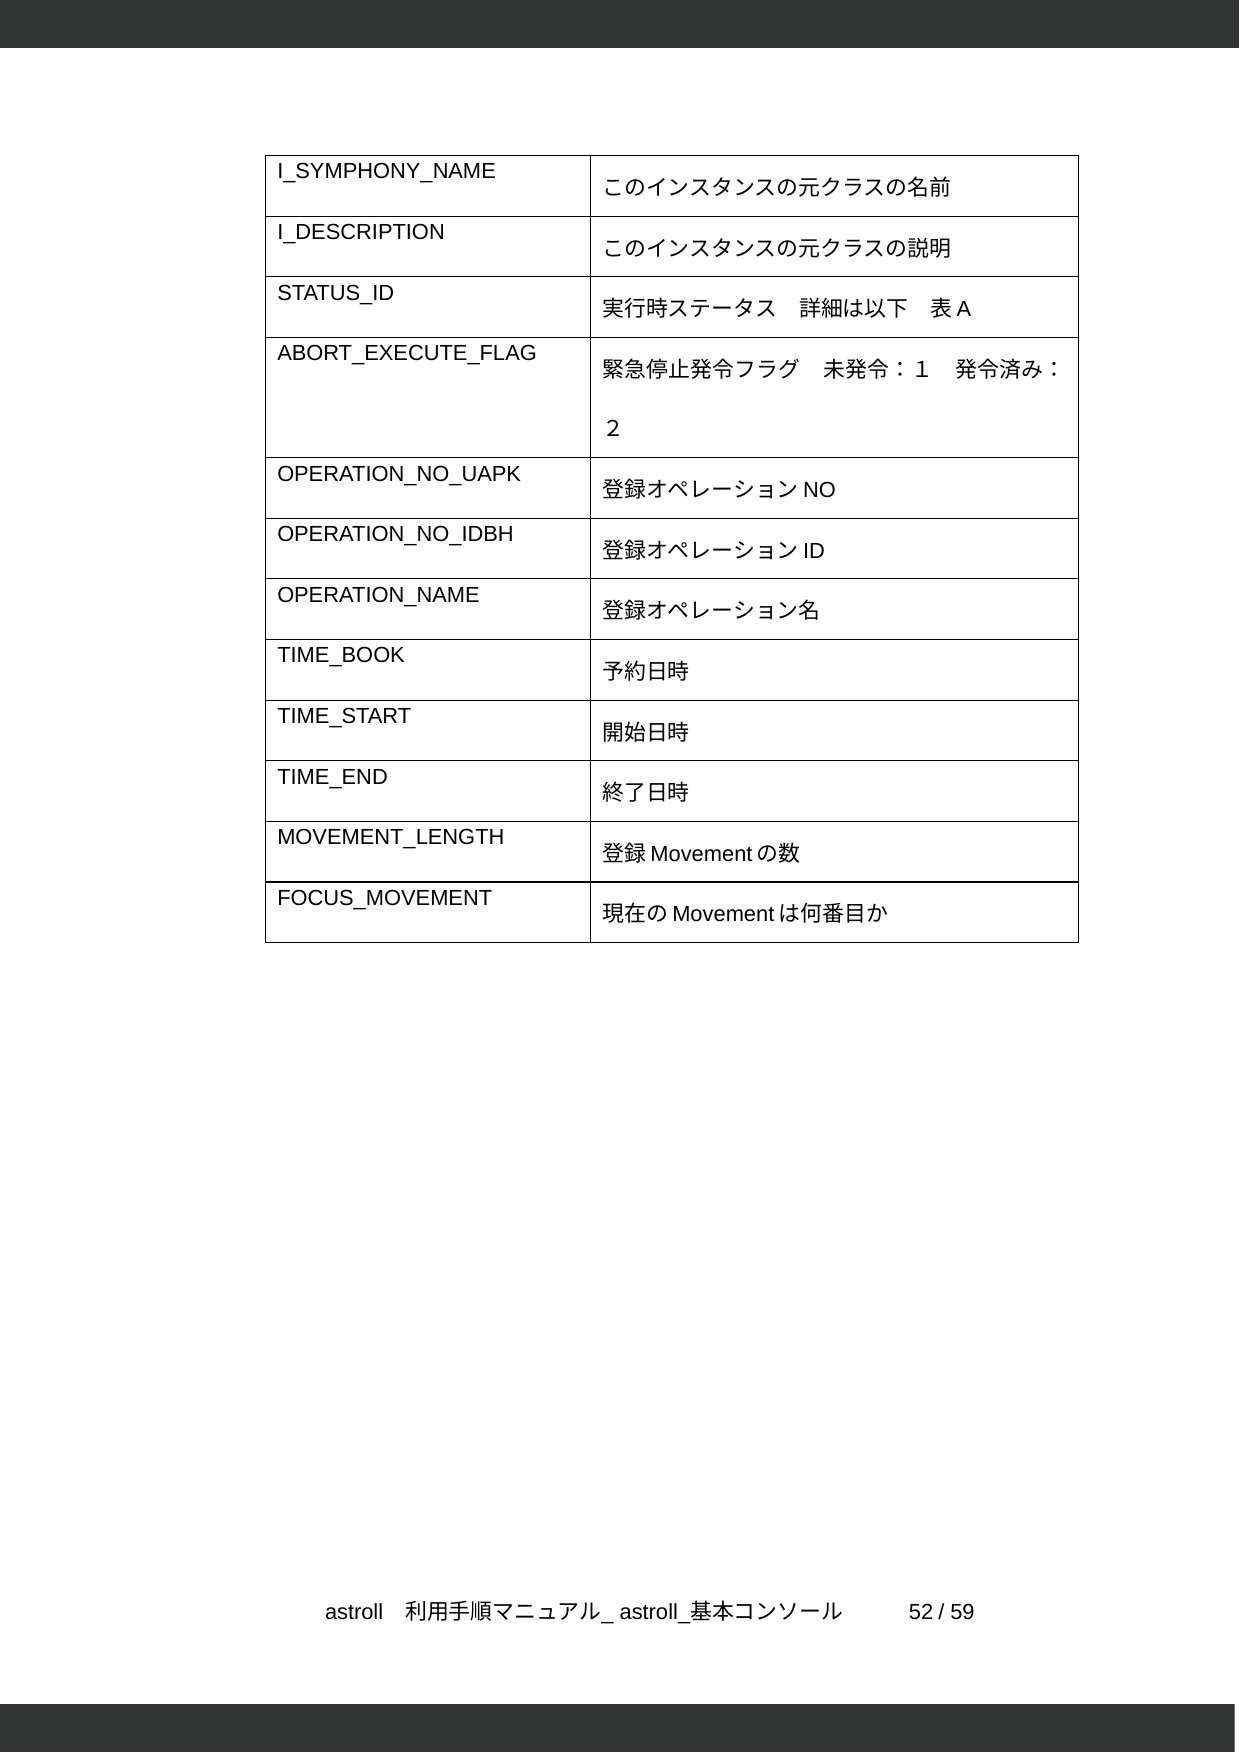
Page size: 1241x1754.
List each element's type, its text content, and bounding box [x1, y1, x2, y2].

table_cell TIME_END [266, 761, 590, 821]
table_cell 終了日時 [591, 761, 1078, 821]
picture [0, 0, 1239, 48]
table_cell ABORT_EXECUTE_FLAG [266, 338, 590, 457]
table_cell MOVEMENT_LENGTH [266, 822, 590, 881]
table_cell 現在のMovementは何番目か [591, 883, 1078, 942]
table_cell 登録Movementの数 [591, 822, 1078, 881]
table_cell 登録オペレーション名 [591, 579, 1078, 639]
table_cell 予約日時 [591, 640, 1078, 699]
table_cell 登録オペレーションID [591, 519, 1078, 578]
table_cell 緊急停止発令フラグ 未発令：１ 発令済み：２ [591, 338, 1078, 457]
table_cell TIME_BOOK [266, 640, 590, 699]
table_cell このインスタンスの元クラスの名前 [591, 156, 1078, 216]
table_cell I_DESCRIPTION [266, 217, 590, 276]
table_cell 登録オペレーションNO [591, 458, 1078, 518]
table_cell このインスタンスの元クラスの説明 [591, 217, 1078, 276]
table_cell I_SYMPHONY_NAME [266, 156, 590, 216]
table_cell OPERATION_NO_IDBH [266, 519, 590, 578]
table_cell OPERATION_NO_UAPK [266, 458, 590, 518]
table_cell FOCUS_MOVEMENT [266, 883, 590, 942]
picture [0, 1704, 1235, 1752]
table_cell TIME_START [266, 701, 590, 760]
table_cell 実行時ステータス 詳細は以下 表A [591, 277, 1078, 337]
table_cell OPERATION_NAME [266, 579, 590, 639]
table_cell STATUS_ID [266, 277, 590, 337]
table_cell 開始日時 [591, 701, 1078, 760]
